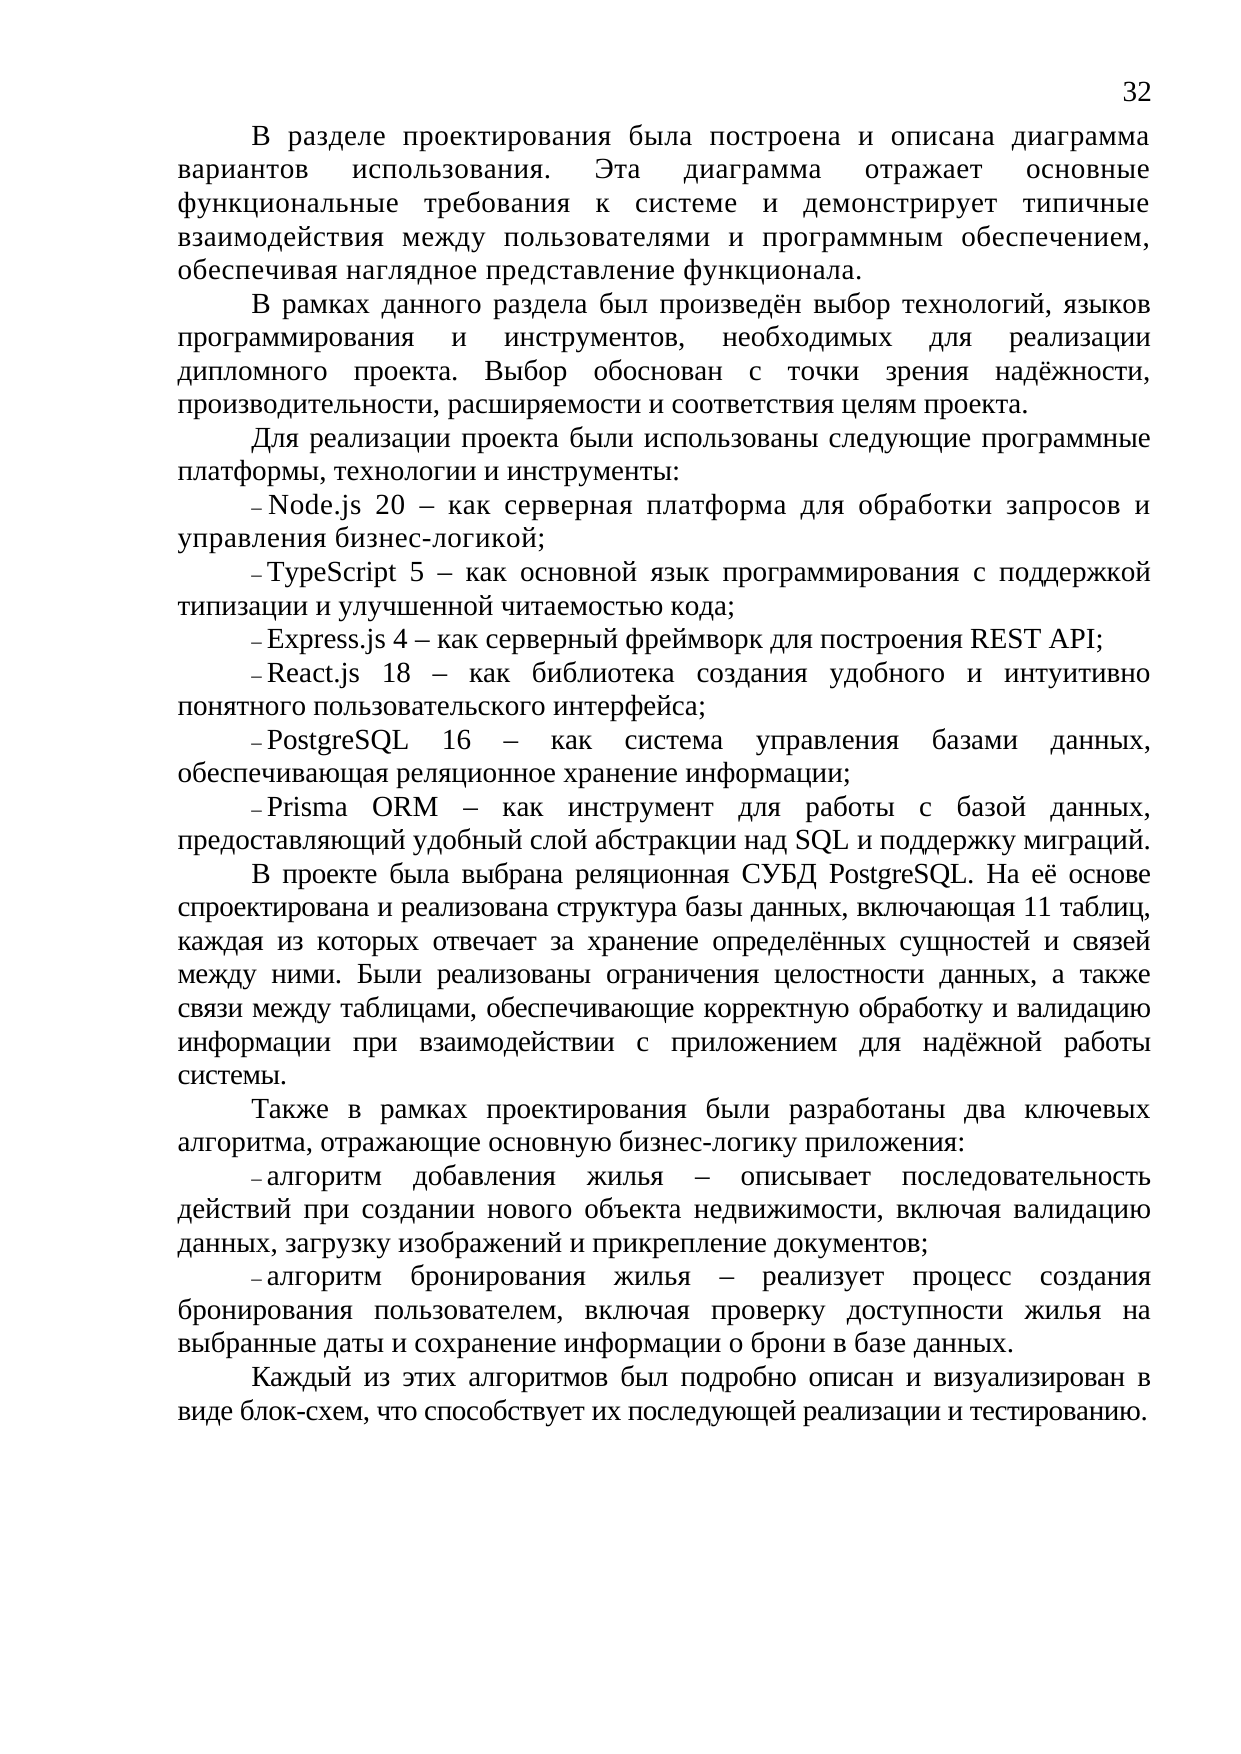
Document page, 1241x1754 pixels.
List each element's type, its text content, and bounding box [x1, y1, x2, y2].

text Каждый из этих алгоритмов был подробно описан и визуализирован в виде блок-схем, что способствует их последующей реализации и тестированию. [177, 1359, 1152, 1426]
list Express.js 4 – как серверный фреймворк для построения REST API; [177, 621, 1152, 655]
list React.js 18 – как библиотека создания удобного и интуитивно понятного пользовательского интерфейса; [177, 655, 1152, 722]
list алгоритм бронирования жилья – реализует процесс создания бронирования пользователем, включая проверку доступности жилья на выбранные даты и сохранение информации о брони в базе данных. [177, 1258, 1152, 1359]
list алгоритм добавления жилья – описывает последовательность действий при создании нового объекта недвижимости, включая валидацию данных, загрузку изображений и прикрепление документов; [177, 1158, 1152, 1258]
text В рамках данного раздела был произведён выбор технологий, языков программирования и инструментов, необходимых для реализации дипломного проекта. Выбор обоснован с точки зрения надёжности, производительности, расширяемости и соответствия целям проекта. [177, 286, 1152, 420]
text Также в рамках проектирования были разработаны два ключевых алгоритма, отражающие основную бизнес-логику приложения: [177, 1091, 1152, 1158]
text В разделе проектирования была построена и описана диаграмма вариантов использования. Эта диаграмма отражает основные функциональные требования к системе и демонстрирует типичные взаимодействия между пользователями и программным обеспечением, обеспечивая наглядное представление функционала. [177, 118, 1152, 286]
list Prisma ORM – как инструмент для работы с базой данных, предоставляющий удобный слой абстракции над SQL и поддержку миграций. [177, 789, 1152, 856]
list PostgreSQL 16 – как система управления базами данных, обеспечивающая реляционное хранение информации; [177, 722, 1152, 789]
text Для реализации проекта были использованы следующие программные платформы, технологии и инструменты: [177, 420, 1152, 487]
text В проекте была выбрана реляционная СУБД PostgreSQL. На её основе спроектирована и реализована структура базы данных, включающая 11 таблиц, каждая из которых отвечает за хранение определённых сущностей и связей между ними. Были реализованы ограничения целостности данных, а также связи между таблицами, обеспечивающие корректную обработку и валидацию информации при взаимодействии с приложением для надёжной работы системы. [177, 856, 1152, 1091]
list Node.js 20 – как серверная платформа для обработки запросов и управления бизнес-логикой; [177, 487, 1152, 554]
list TypeScript 5 – как основной язык программирования с поддержкой типизации и улучшенной читаемостью кода; [177, 554, 1152, 621]
